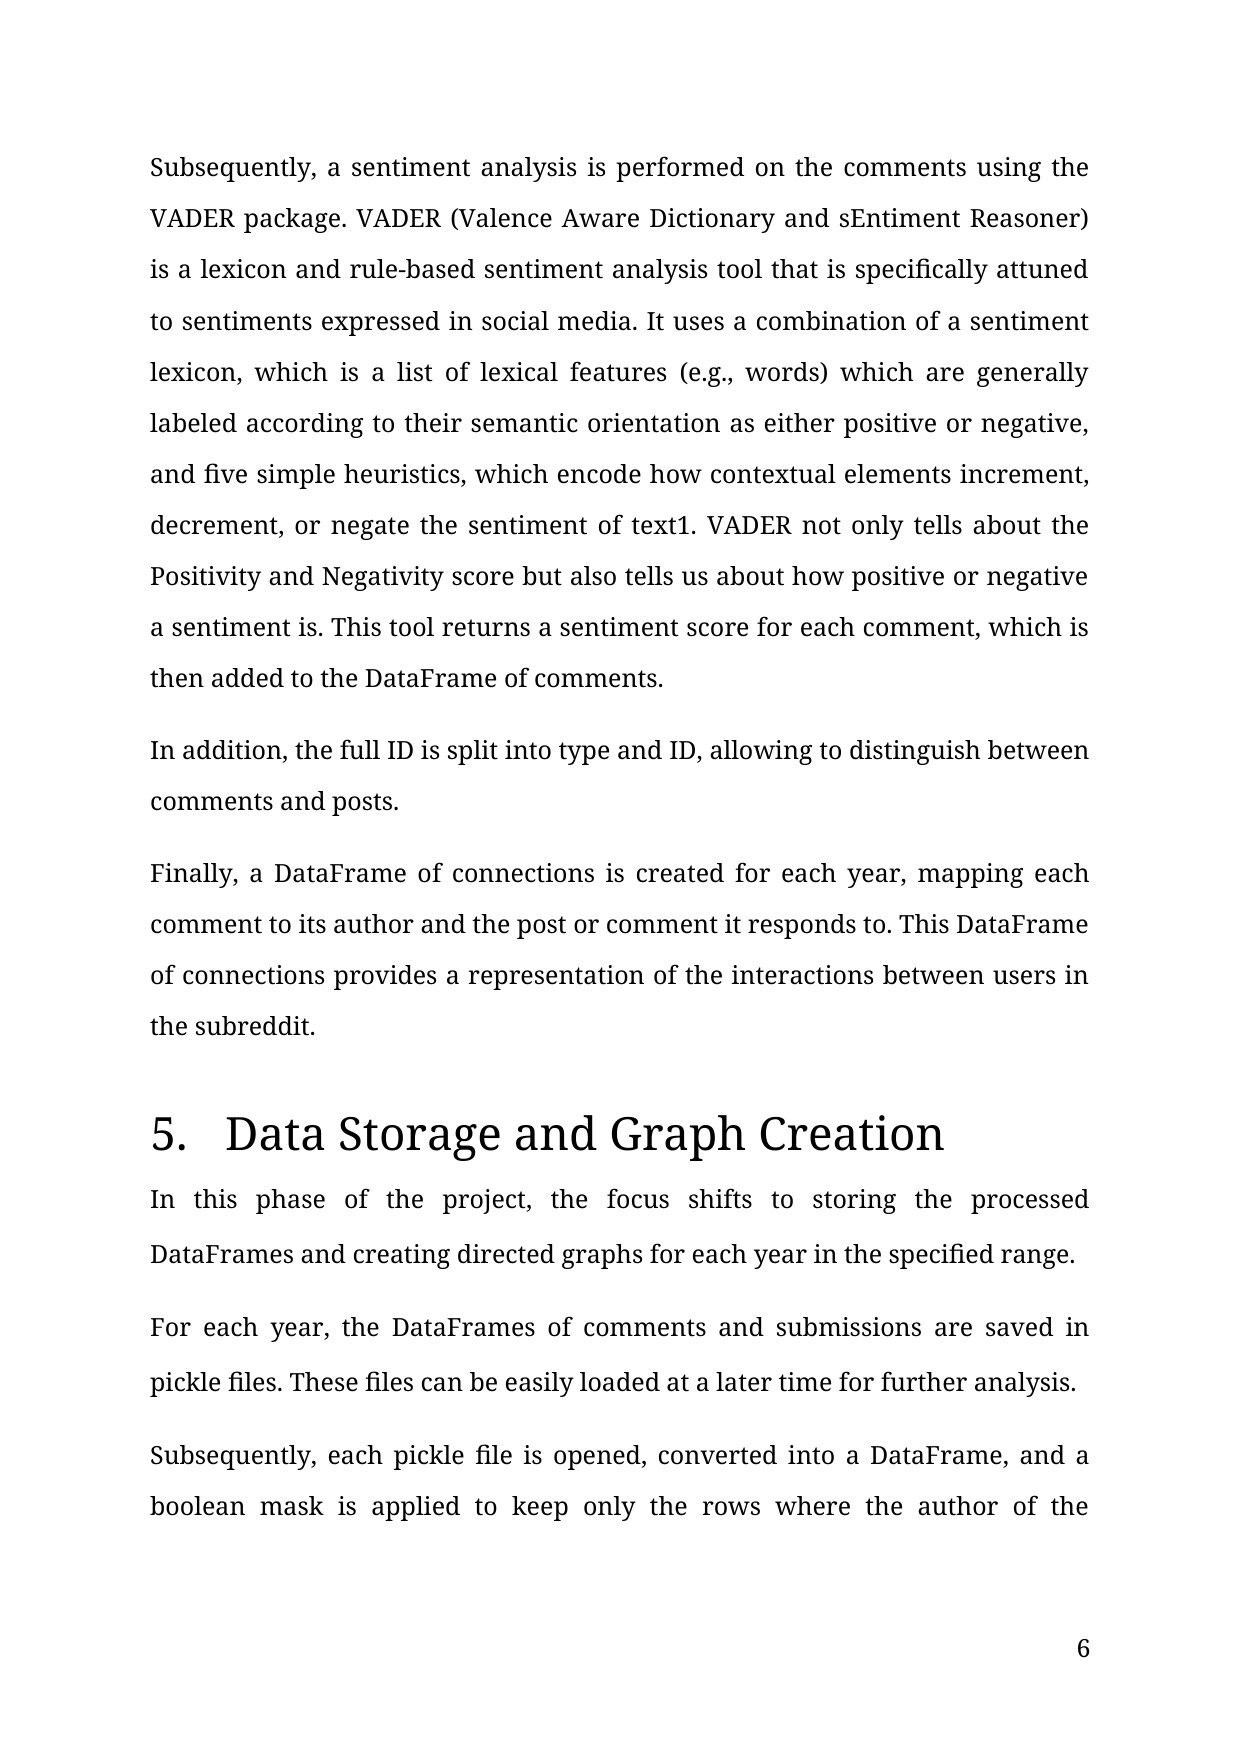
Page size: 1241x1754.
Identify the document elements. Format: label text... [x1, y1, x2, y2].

text For each year, the DataFrames of comments and submissions are saved in pickle files. These files can be easily loaded at a later time for further analysis. [150, 1310, 1090, 1398]
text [150, 1438, 1090, 1523]
text Finally, a DataFrame of connections is created for each year, mapping each comment to its author and the post or comment it responds to. This DataFrame of connections provides a representation of the interactions between users in the subreddit. [150, 855, 1090, 1042]
text In this phase of the project, the focus shifts to storing the processed DataFrames and creating directed graphs for each year in the specified range. [150, 1182, 1090, 1271]
text Subsequently, a sentiment analysis is performed on the comments using the VADER package. VADER (Valence Aware Dictionary and sEntiment Reasoner) is a lexicon and rule-based sentiment analysis tool that is specifically attuned to sentiments expressed in social media. It uses a combination of a sentiment lexicon, which is a list of lexical features (e.g., words) which are generally labeled according to their semantic orientation as either positive or negative, and five simple heuristics, which encode how contextual elements increment, decrement, or negate the sentiment of text1. VADER not only tells about the Positivity and Negativity score but also tells us about how positive or negative a sentiment is. This tool returns a sentiment score for each comment, which is then added to the DataFrame of comments. [150, 150, 1090, 694]
text In addition, the full ID is split into type and ID, allowing to distinguish between comments and posts. [150, 732, 1090, 817]
subtitle Data Storage and Graph Creation [187, 1101, 1090, 1163]
